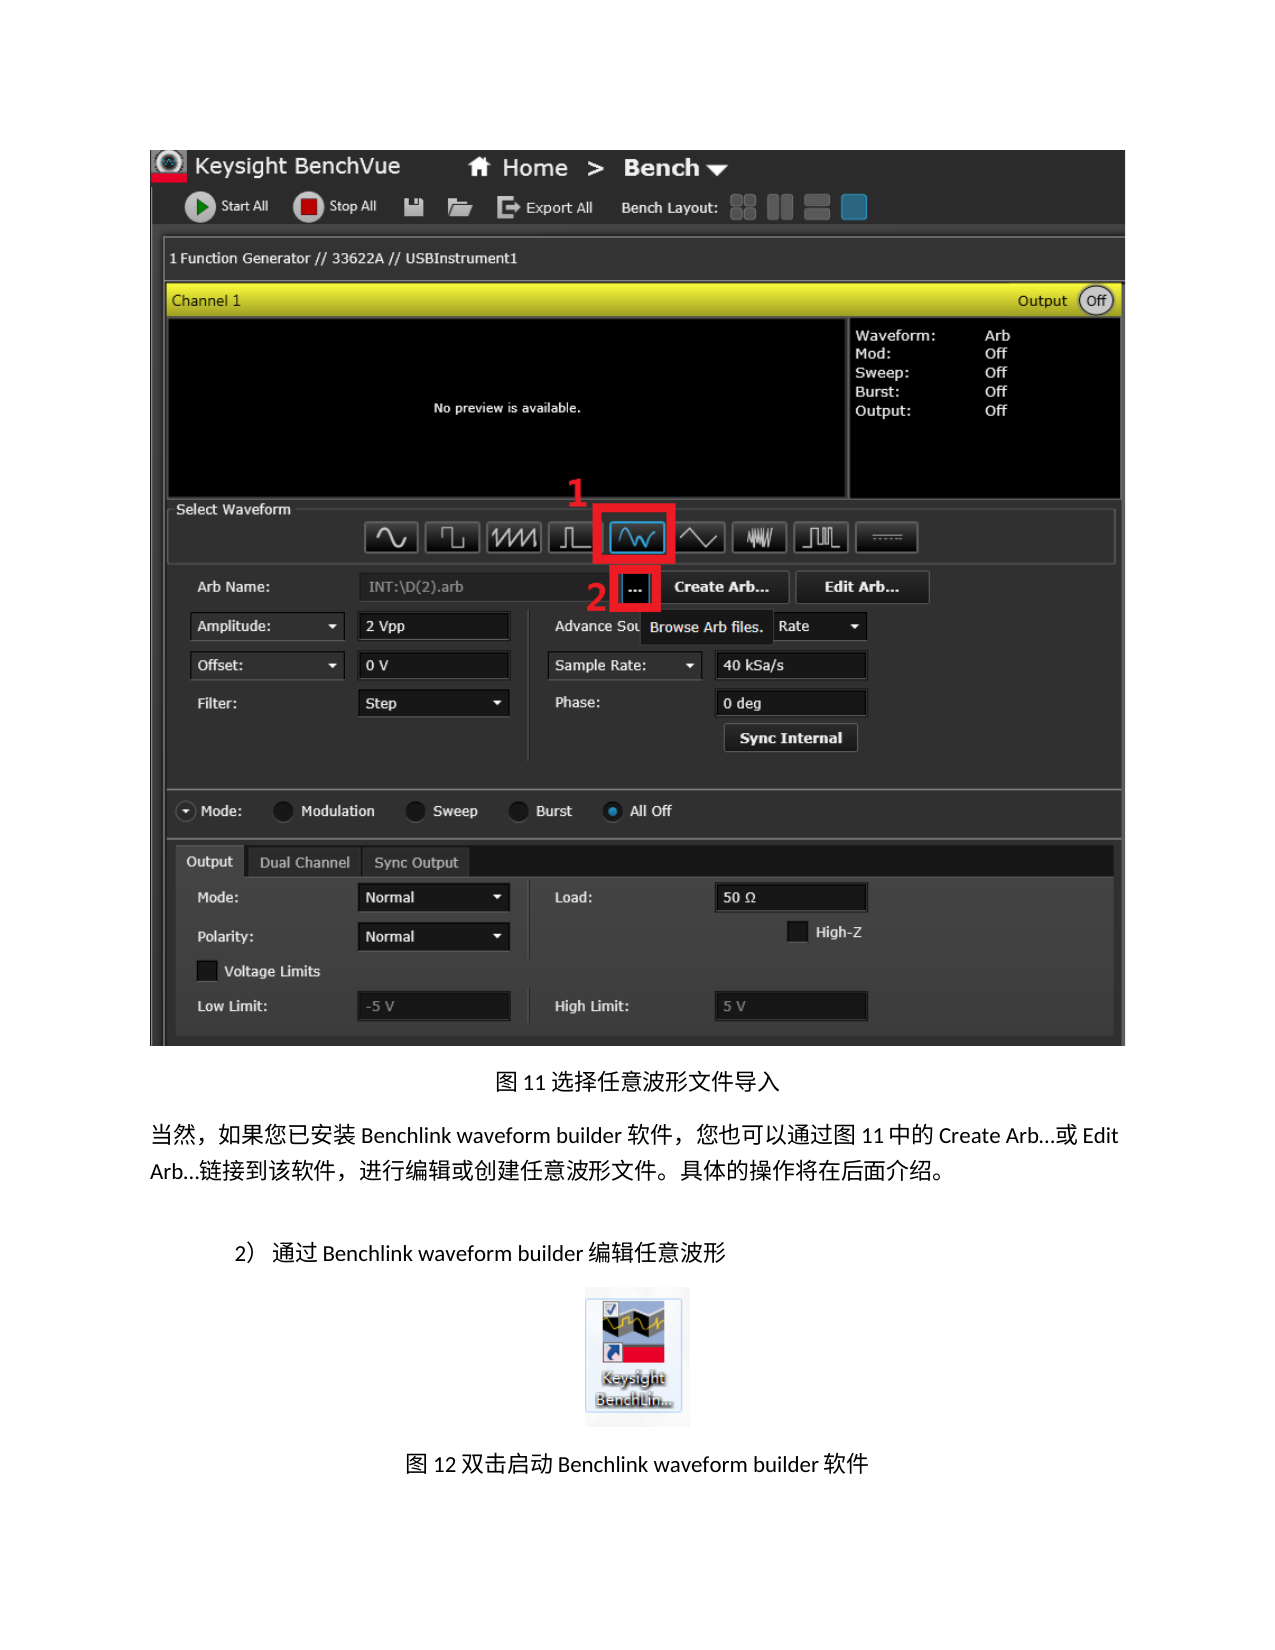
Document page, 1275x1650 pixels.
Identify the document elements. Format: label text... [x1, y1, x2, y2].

text 图12 双击启动Benchlink waveform builder软件 [150, 1446, 1125, 1479]
picture [585, 1287, 690, 1427]
picture [150, 150, 1125, 1046]
text 当然，如果您已安装Benchlink waveform builder软件，您也可以通过图11中的Create Arb…或Edit Arb…链接到该软件，进行编辑或创建任意波形文件。具体的操作将在后面介绍。 [150, 1117, 1125, 1186]
text 图11 选择任意波形文件导入 [150, 1064, 1125, 1097]
list 通过Benchlink waveform builder编辑任意波形 [234, 1235, 1125, 1268]
